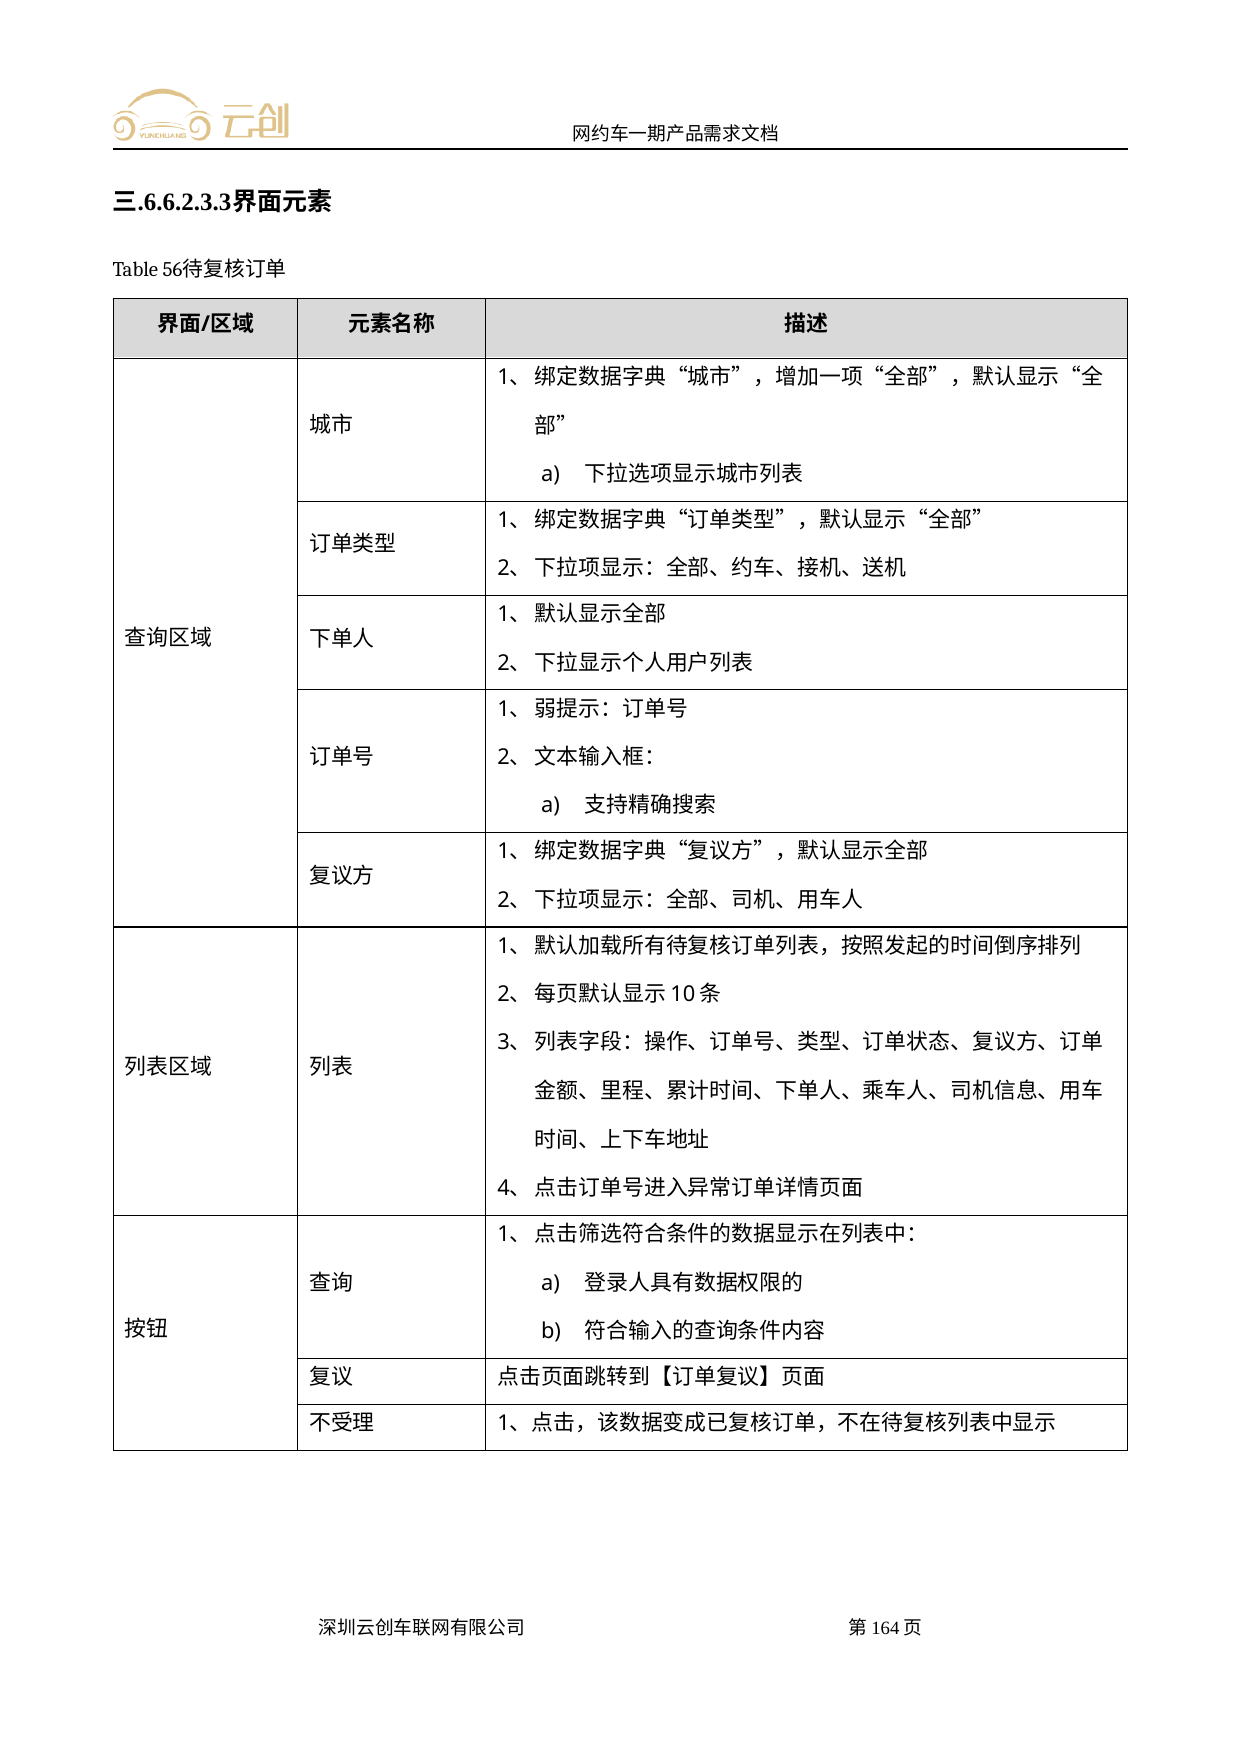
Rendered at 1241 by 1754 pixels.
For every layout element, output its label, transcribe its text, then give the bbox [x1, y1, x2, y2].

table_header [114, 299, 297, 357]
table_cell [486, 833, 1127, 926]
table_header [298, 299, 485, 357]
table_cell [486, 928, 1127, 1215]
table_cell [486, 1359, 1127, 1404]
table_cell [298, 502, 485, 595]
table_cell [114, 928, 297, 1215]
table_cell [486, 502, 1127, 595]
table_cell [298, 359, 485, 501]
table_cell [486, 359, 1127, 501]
subtitle 界面元素 [112, 167, 1128, 232]
picture [112, 88, 289, 141]
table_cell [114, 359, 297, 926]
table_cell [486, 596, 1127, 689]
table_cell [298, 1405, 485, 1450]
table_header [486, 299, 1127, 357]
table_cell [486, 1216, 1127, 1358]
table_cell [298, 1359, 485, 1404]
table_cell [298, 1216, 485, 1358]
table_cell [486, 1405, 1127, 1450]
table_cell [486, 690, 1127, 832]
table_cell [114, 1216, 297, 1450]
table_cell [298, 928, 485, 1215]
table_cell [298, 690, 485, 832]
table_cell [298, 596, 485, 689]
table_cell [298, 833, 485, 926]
